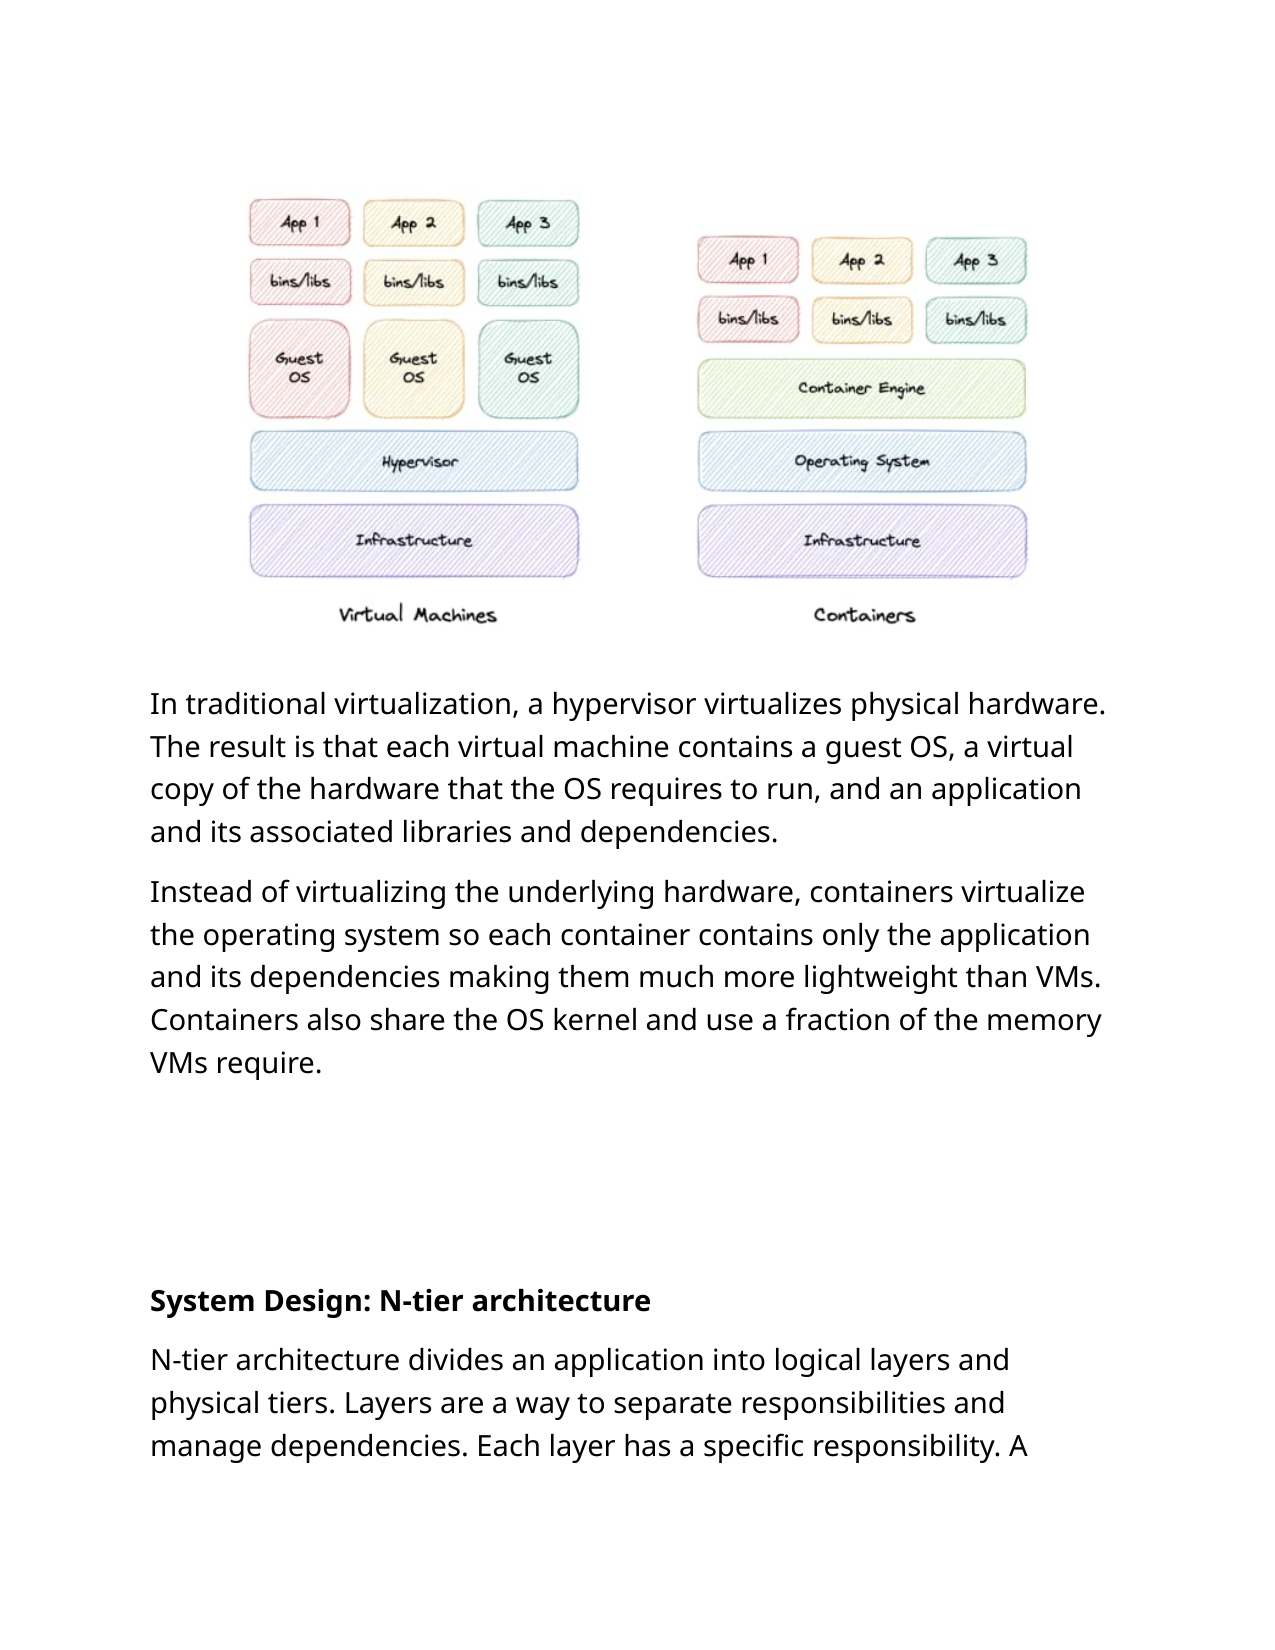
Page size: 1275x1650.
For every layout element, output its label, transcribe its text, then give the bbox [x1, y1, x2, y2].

text System Design: N-tier architecture [150, 1280, 1125, 1320]
text In traditional virtualization, a hypervisor virtualizes physical hardware. The result is that each virtual machine contains a guest OS, a virtual copy of the hardware that the OS requires to run, and an application and its associated libraries and dependencies. [150, 683, 1125, 851]
picture [150, 150, 1125, 664]
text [150, 1339, 1125, 1465]
text Instead of virtualizing the underlying hardware, containers virtualize the operating system so each container contains only the application and its dependencies making them much more lightweight than VMs. Containers also share the OS kernel and use a fraction of the memory VMs require. [150, 871, 1125, 1082]
